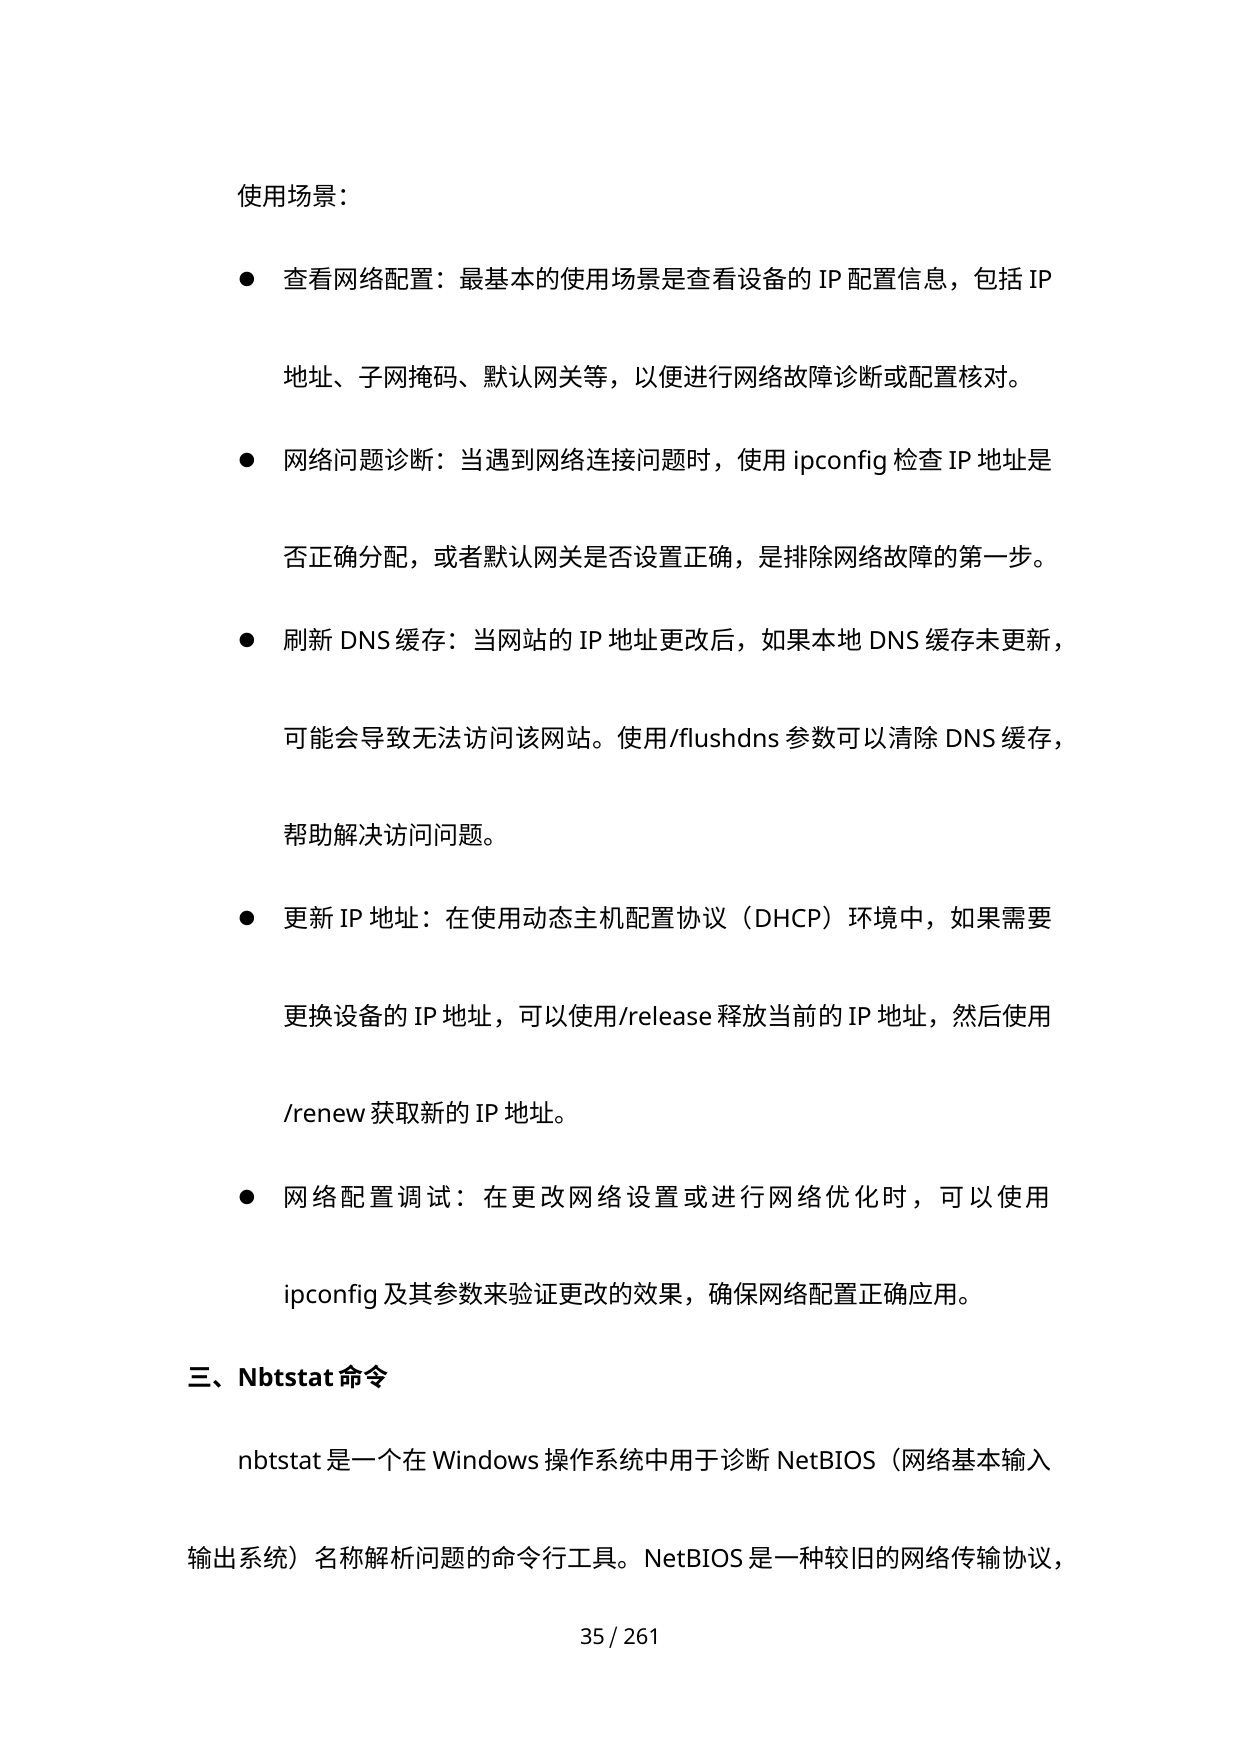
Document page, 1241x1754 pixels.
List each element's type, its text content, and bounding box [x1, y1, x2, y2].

text 使用场景： [187, 162, 1053, 227]
text 三、Nbtstat命令 [187, 1343, 1053, 1408]
list 网络问题诊断：当遇到网络连接问题时，使用ipconfig检查IP地址是否正确分配，或者默认网关是否设置正确，是排除网络故障的第一步。 [237, 426, 1053, 588]
list 更新IP地址：在使用动态主机配置协议（DHCP）环境中，如果需要更换设备的IP地址，可以使用/release释放当前的IP地址，然后使用/renew获取新的IP地址。 [237, 884, 1053, 1144]
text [187, 1426, 1053, 1589]
list 网络配置调试：在更改网络设置或进行网络优化时，可以使用ipconfig及其参数来验证更改的效果，确保网络配置正确应用。 [237, 1163, 1053, 1325]
list 刷新DNS缓存：当网站的IP地址更改后，如果本地DNS缓存未更新，可能会导致无法访问该网站。使用/flushdns参数可以清除DNS缓存，帮助解决访问问题。 [237, 606, 1053, 866]
list 查看网络配置：最基本的使用场景是查看设备的IP配置信息，包括IP地址、子网掩码、默认网关等，以便进行网络故障诊断或配置核对。 [237, 245, 1053, 408]
